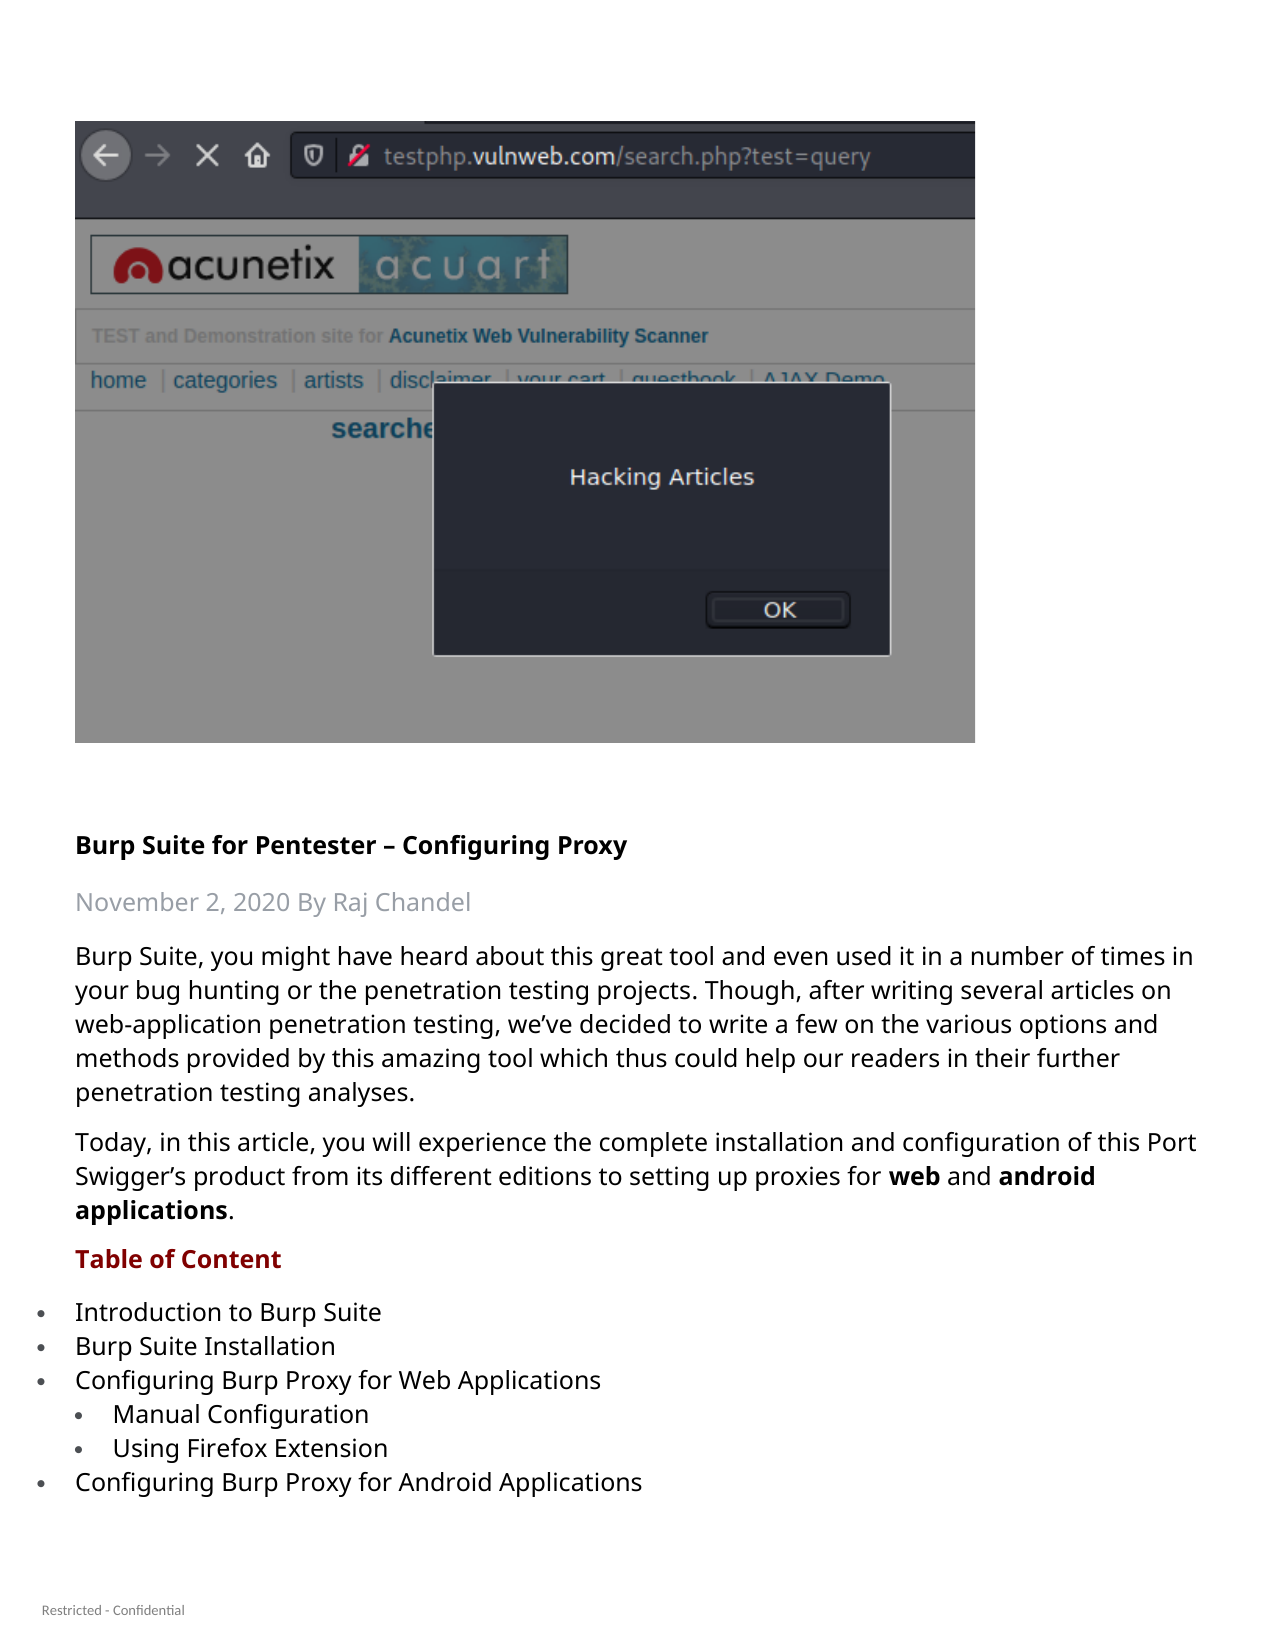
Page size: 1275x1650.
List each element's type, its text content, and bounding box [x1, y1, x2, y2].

text November 2, 2020 By Raj Chandel [75, 885, 1200, 919]
subtitle Burp Suite for Pentester – Configuring Proxy [75, 827, 1200, 861]
list Using Firefox Extension [75, 1431, 1200, 1464]
list Configuring Burp Proxy for Android Applications [37, 1464, 1200, 1499]
list Configuring Burp Proxy for Web Applications [37, 1362, 1200, 1396]
text Burp Suite, you might have heard about this great tool and even used it in a number of times in your bug hunting or the penetration testing projects. Though, after writing several articles on web-application penetration testing, we’ve decided to write a few on the various options and methods provided by this amazing tool which thus could help our readers in their further penetration testing analyses. [75, 938, 1200, 1108]
subtitle Table of Content [75, 1242, 1200, 1276]
picture [75, 121, 976, 743]
list Introduction to Burp Suite [37, 1294, 1200, 1328]
list Manual Configuration [75, 1396, 1200, 1431]
list Burp Suite Installation [37, 1328, 1200, 1362]
text Today, in this article, you will experience the complete installation and configuration of this Port Swigger’s product from its different editions to setting up proxies for web and android applications. [75, 1124, 1200, 1226]
